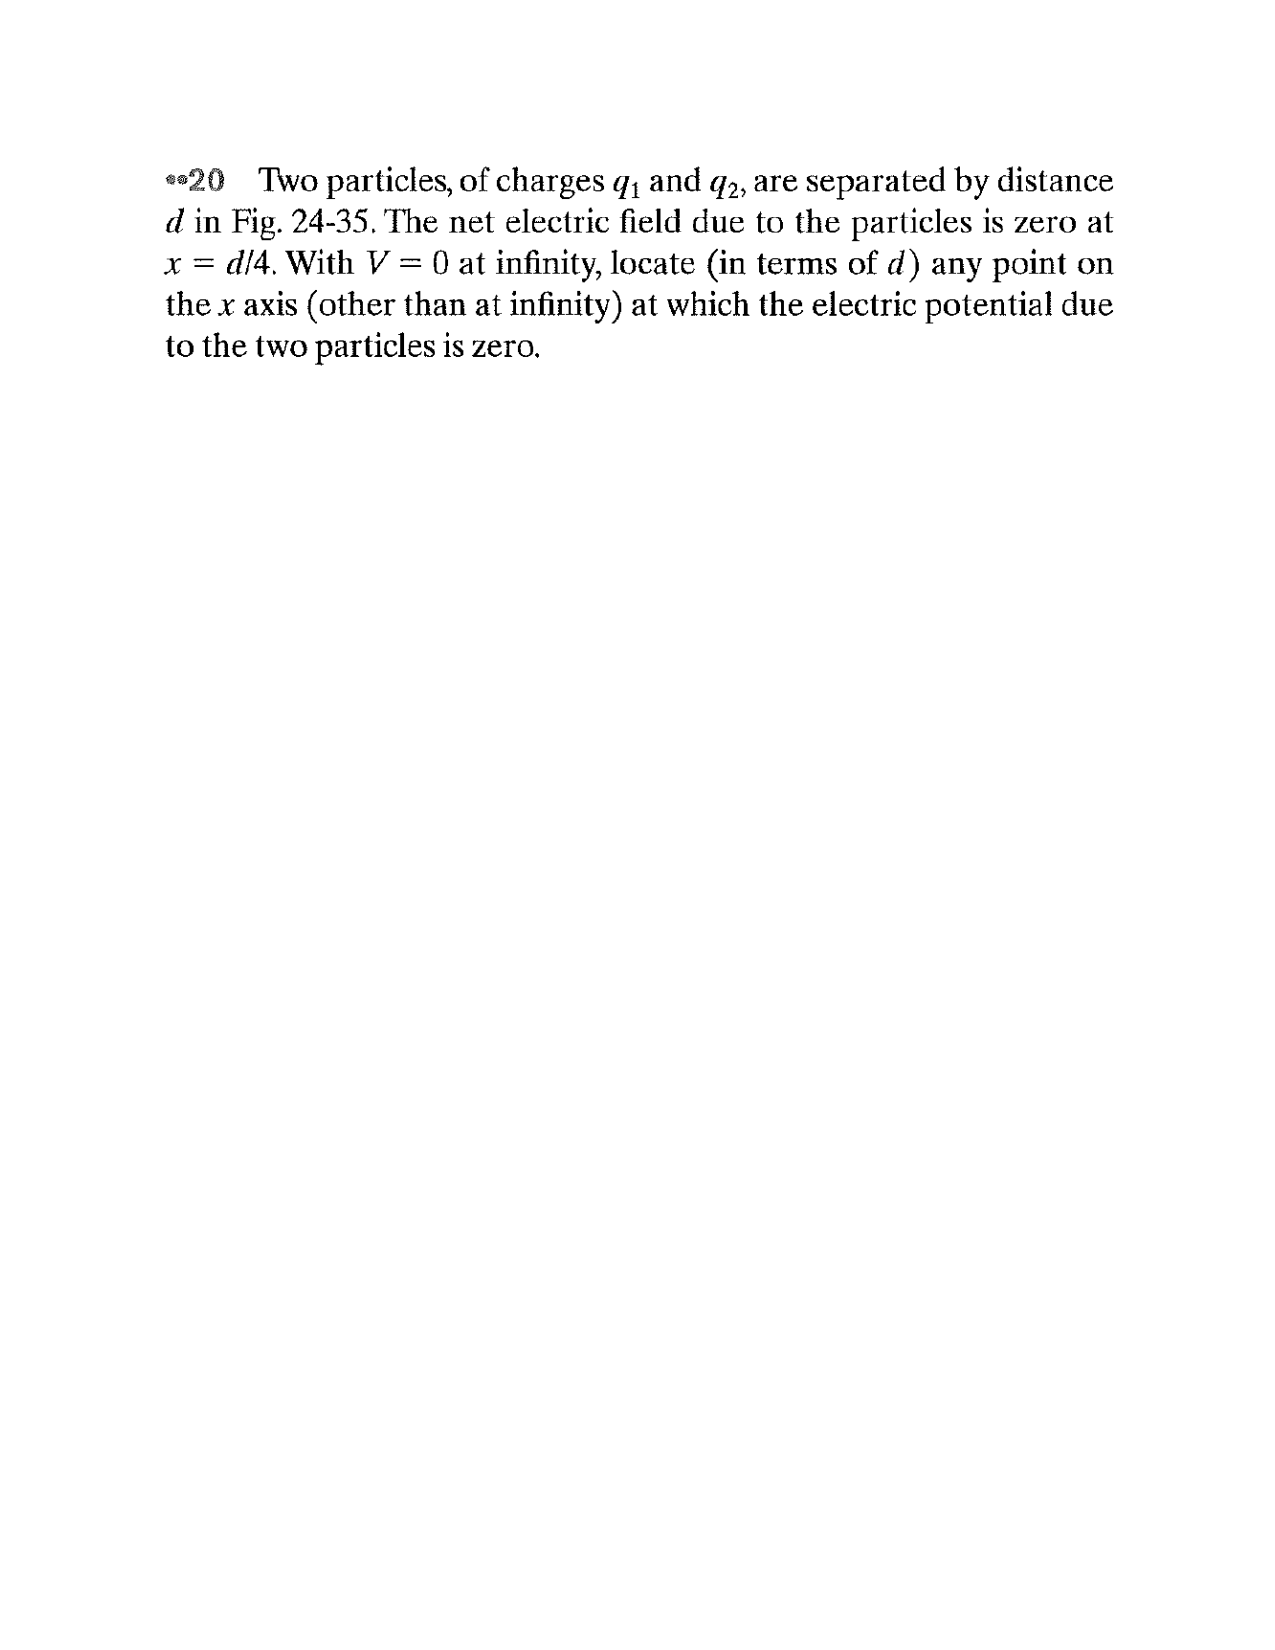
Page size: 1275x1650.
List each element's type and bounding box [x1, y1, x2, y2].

picture [150, 150, 1125, 368]
